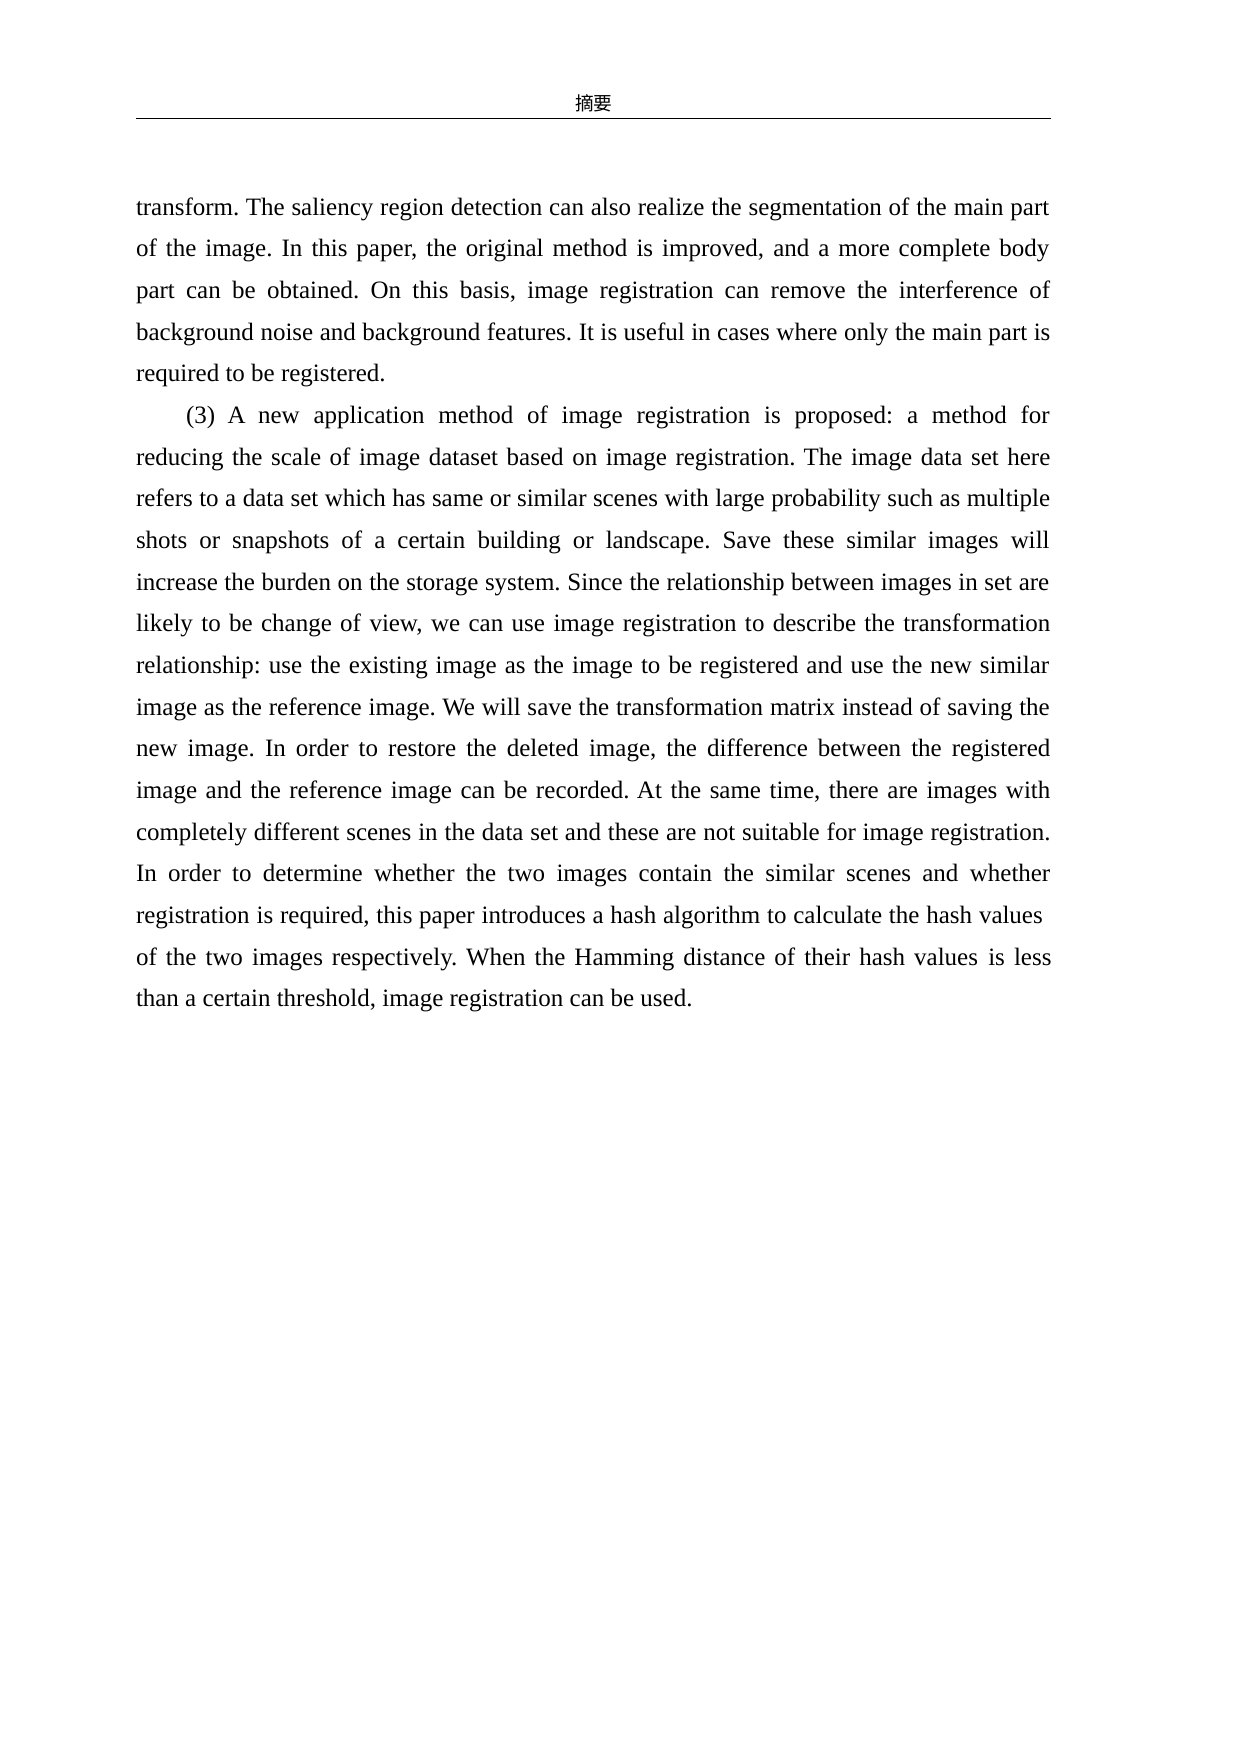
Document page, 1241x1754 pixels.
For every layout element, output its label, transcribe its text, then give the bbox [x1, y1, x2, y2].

text (3) A new application method of image registration is proposed: a method for reducing the scale of image dataset based on image registration. The image data set here refers to a data set which has same or similar scenes with large probability such as multiple shots or snapshots of a certain building or landscape. Save these similar images will increase the burden on the storage system. Since the relationship between images in set are likely to be change of view, we can use image registration to describe the transformation relationship: use the existing image as the image to be registered and use the new similar image as the reference image. We will save the transformation matrix instead of saving the new image. In order to restore the deleted image, the difference between the registered image and the reference image can be recorded. At the same time, there are images with completely different scenes in the data set and these are not suitable for image registration. In order to determine whether the two images contain the similar scenes and whether registration is required, this paper introduces a hash algorithm to calculate the hash values ​​of the two images respectively. When the Hamming distance of their hash values ​​is less than a certain threshold, image registration can be used. [136, 390, 1051, 1015]
